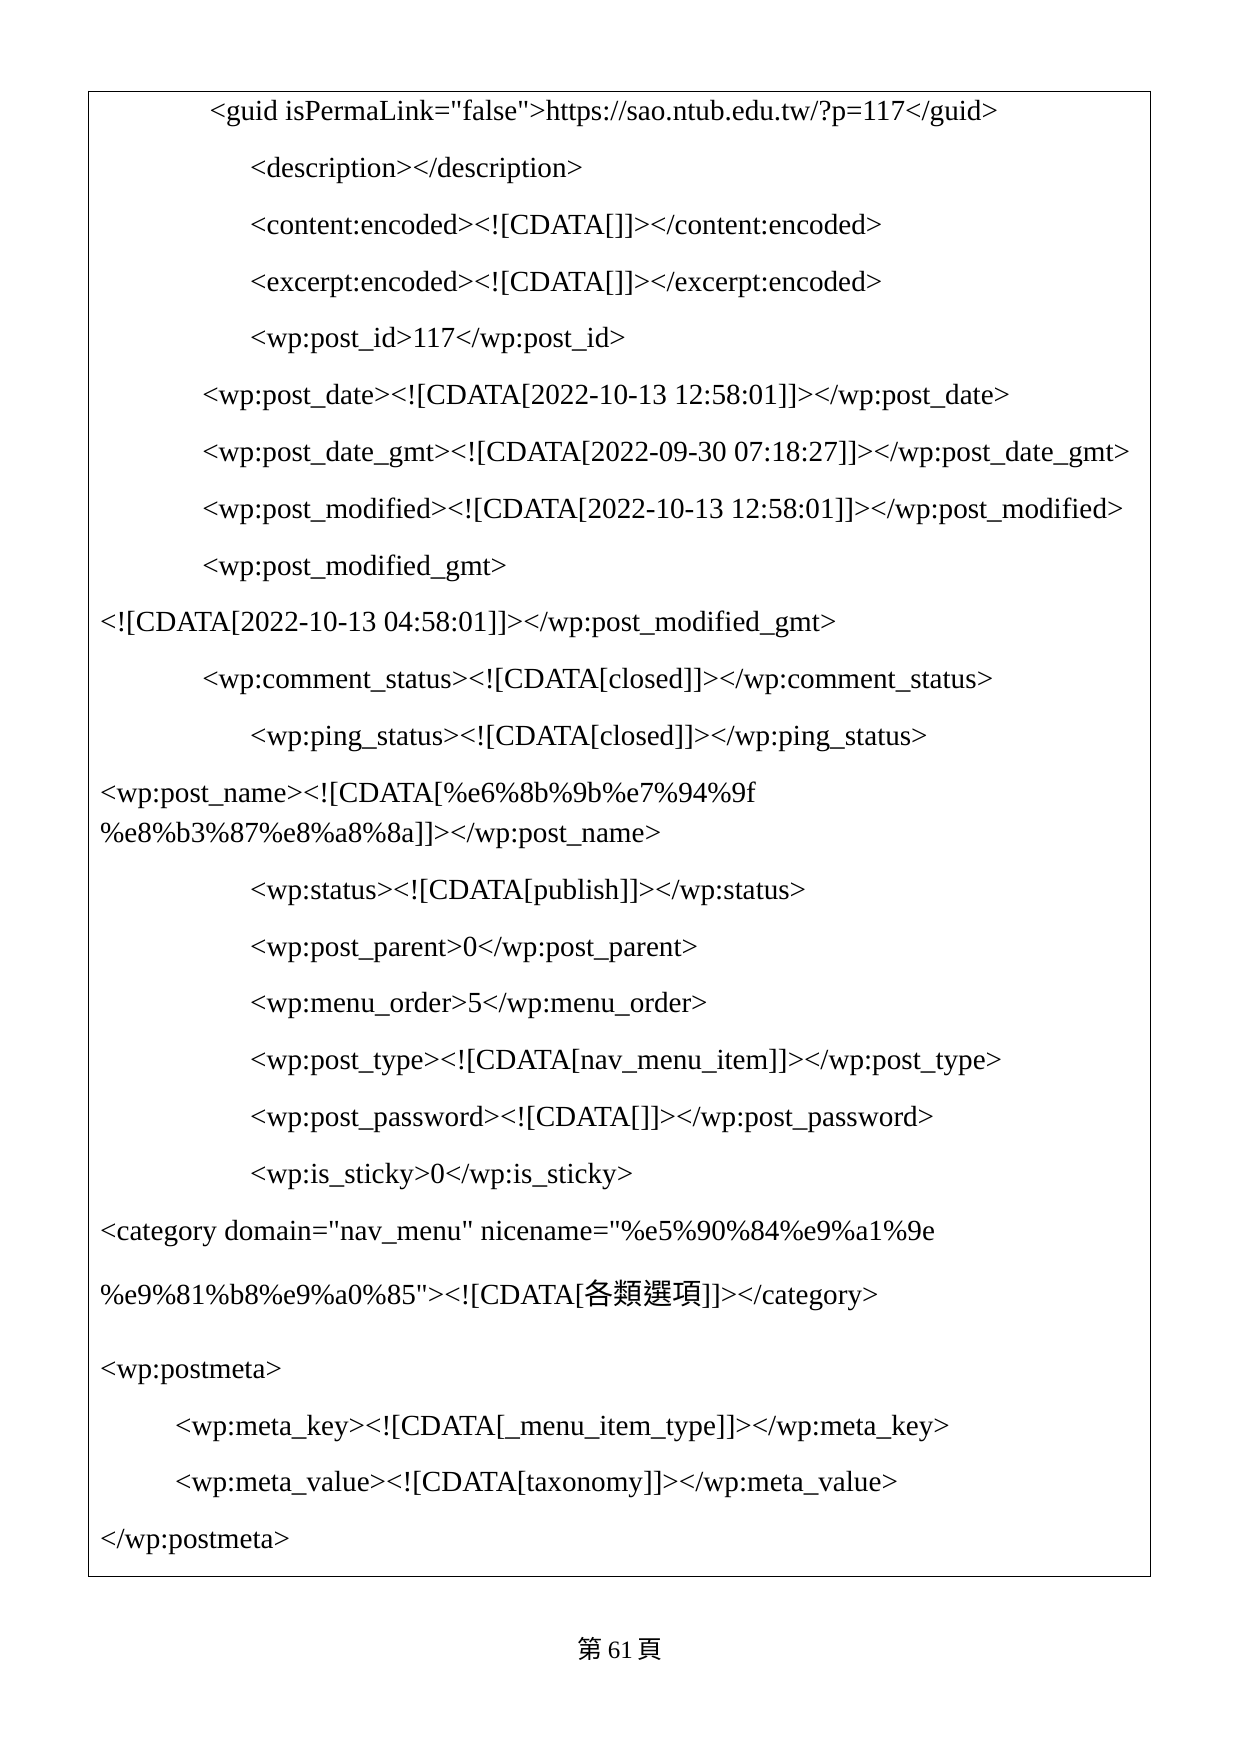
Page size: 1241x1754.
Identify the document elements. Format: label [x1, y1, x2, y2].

table_cell [89, 92, 1150, 1576]
